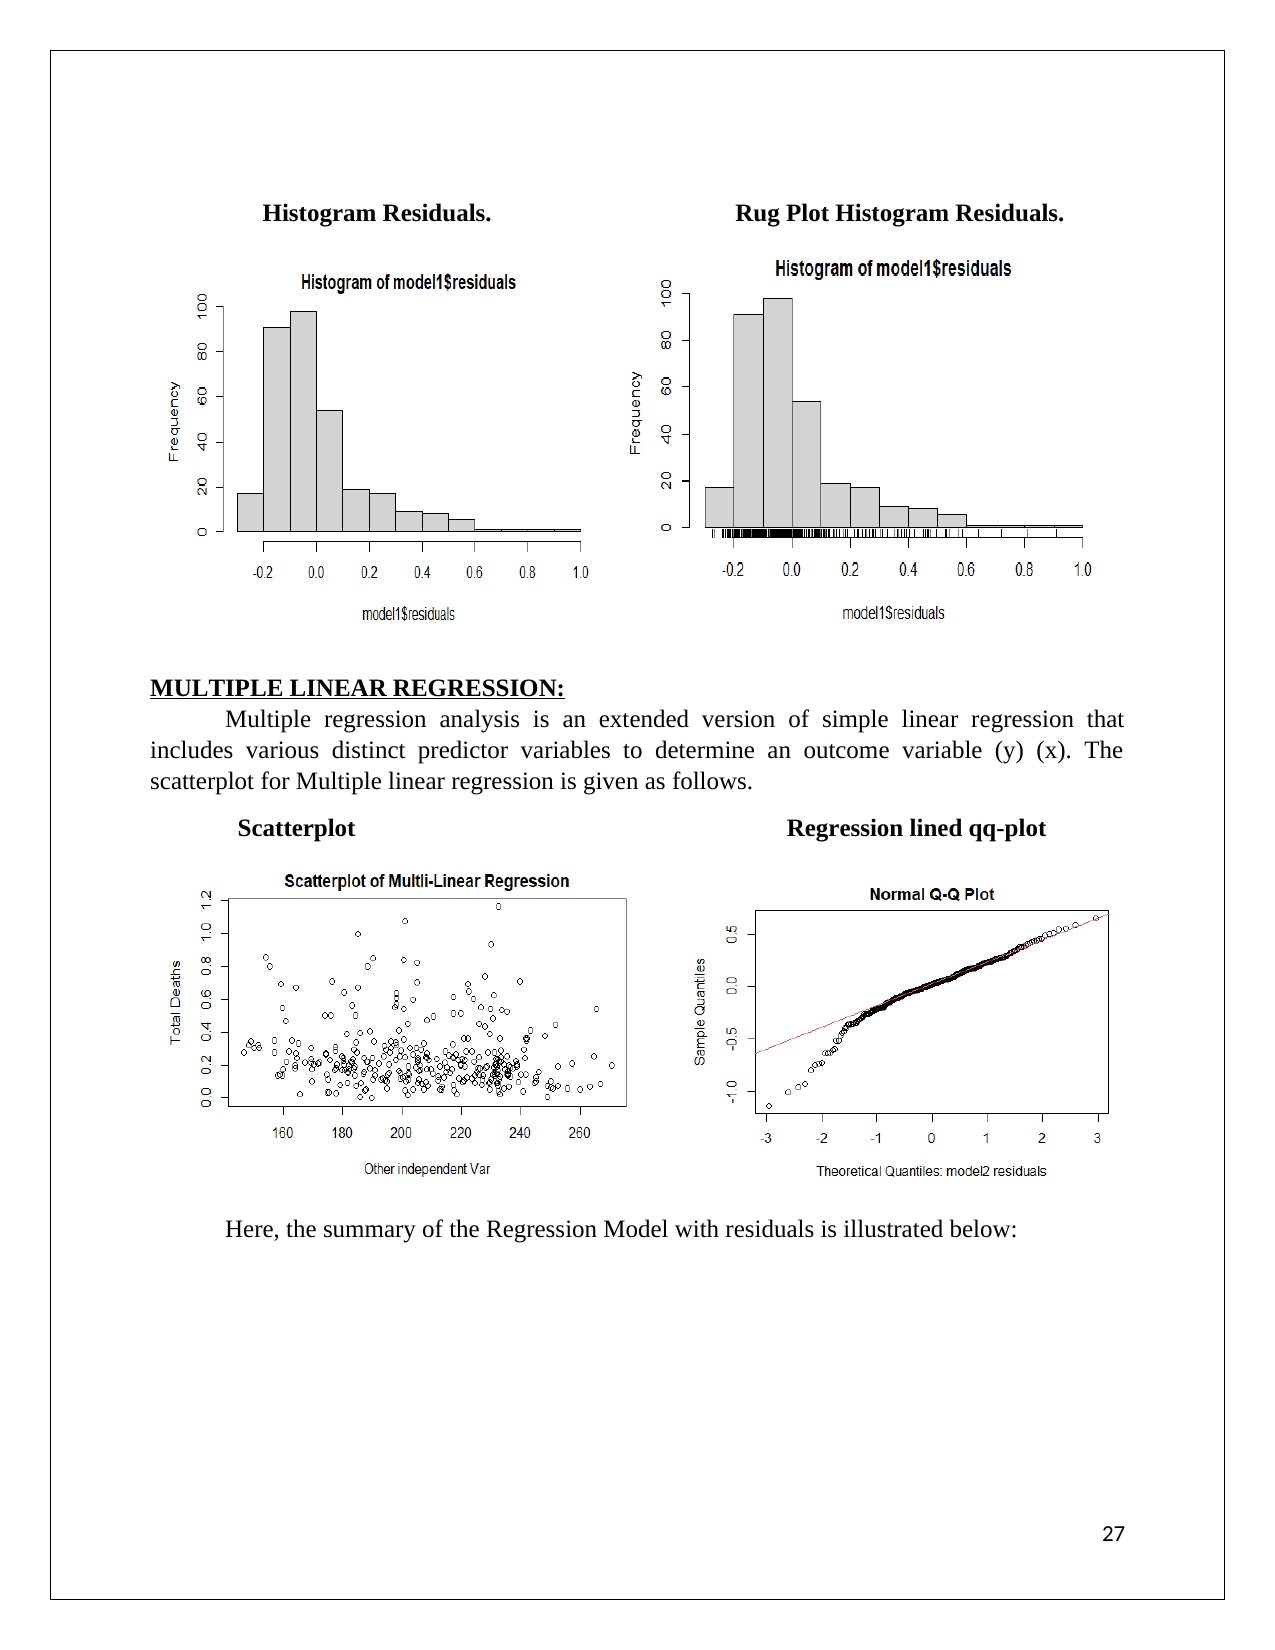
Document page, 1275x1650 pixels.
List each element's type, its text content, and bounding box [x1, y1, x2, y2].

picture [673, 876, 1125, 1196]
text Multiple regression analysis is an extended version of simple linear regression that includes various distinct predictor variables to determine an outcome variable (y) (x). The scatterplot for Multiple linear regression is given as follows. [150, 704, 1125, 794]
text Histogram Residuals. Rug Plot Histogram Residuals. [150, 198, 1125, 226]
picture [150, 245, 1114, 646]
text Here, the summary of the Regression Model with residuals is illustrated below: [150, 1214, 1125, 1243]
subtitle MULTIPLE LINEAR REGRESSION: [150, 673, 1125, 701]
text Scatterplot Regression lined qq-plot [150, 813, 1125, 842]
picture [150, 861, 643, 1196]
